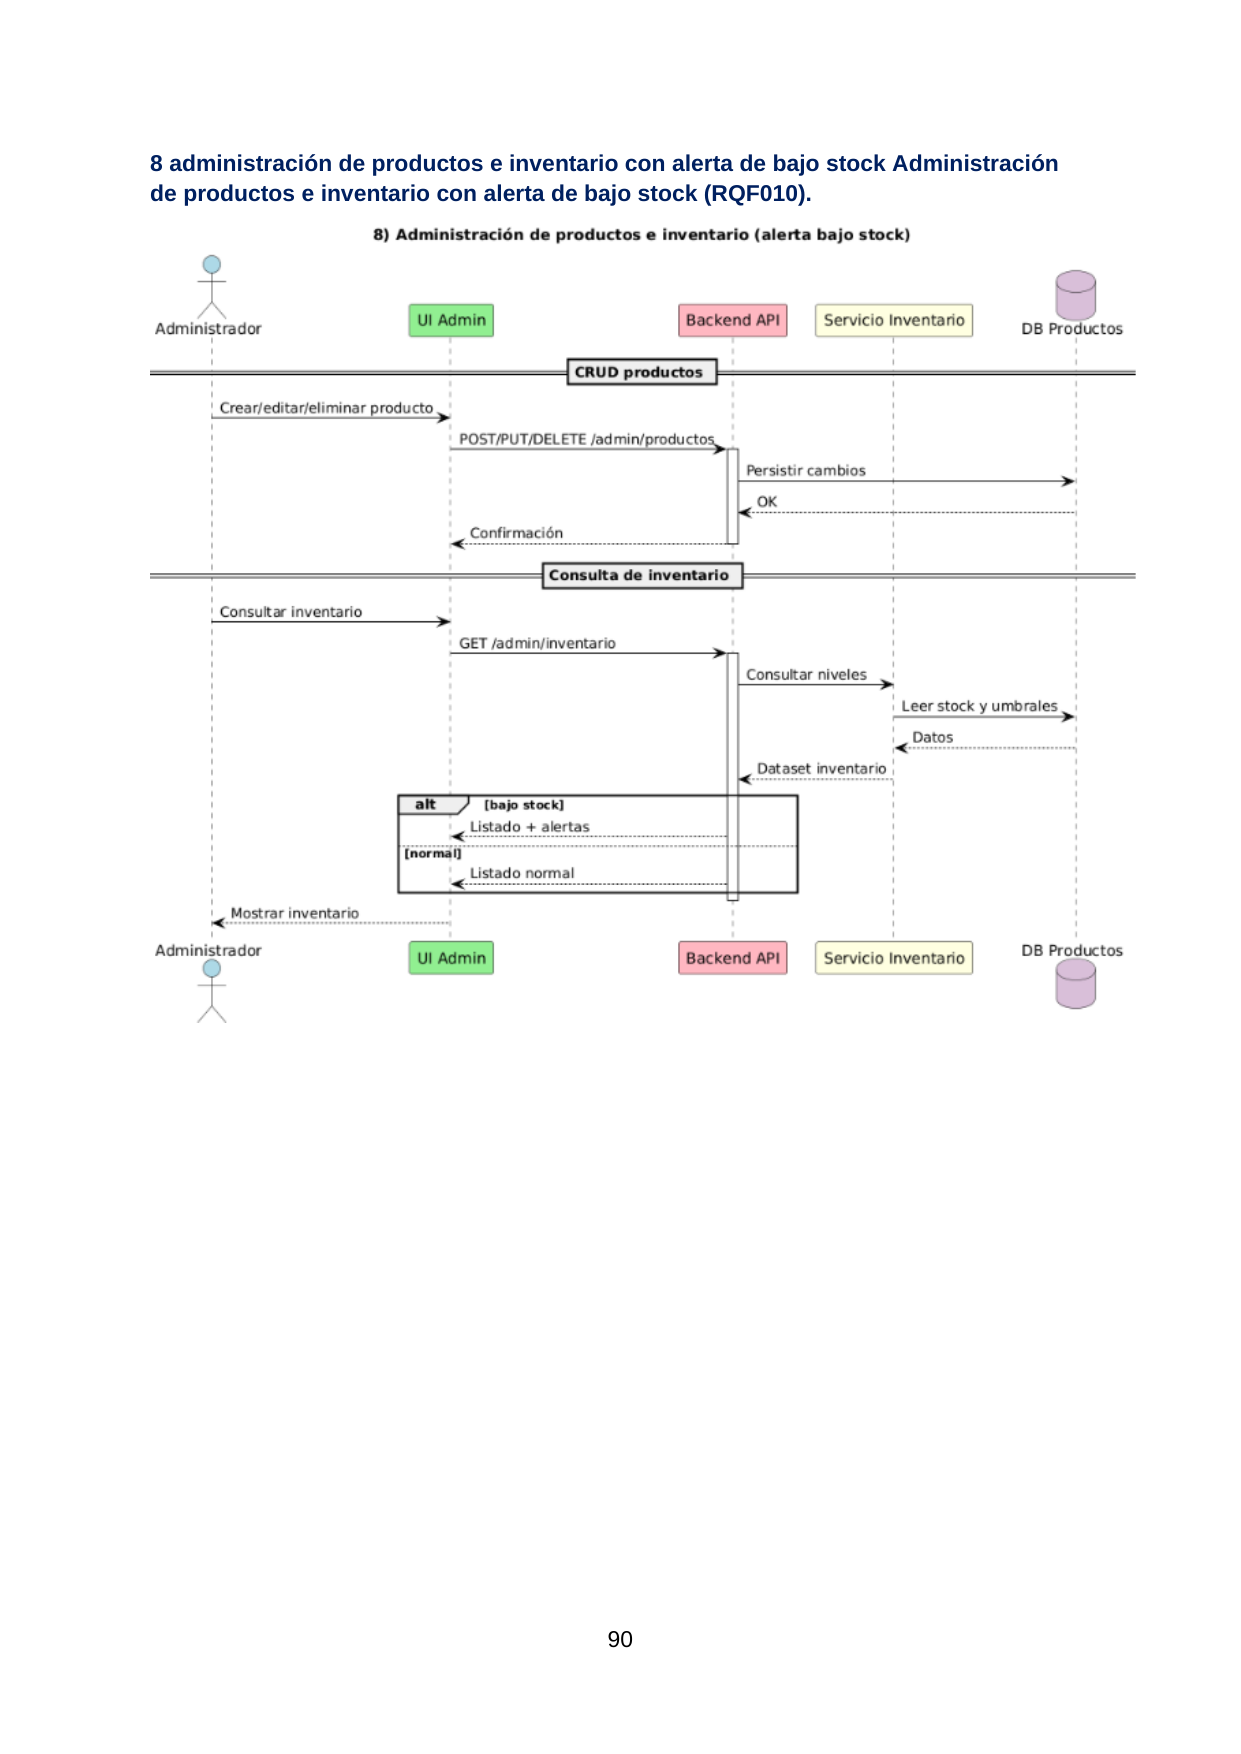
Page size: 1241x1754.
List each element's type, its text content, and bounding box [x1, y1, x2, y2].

picture [150, 210, 1140, 1023]
text 8 administración de productos e inventario con alerta de bajo stock Administración de productos e inventario con alerta de bajo stock (RQF010). [150, 150, 1090, 207]
